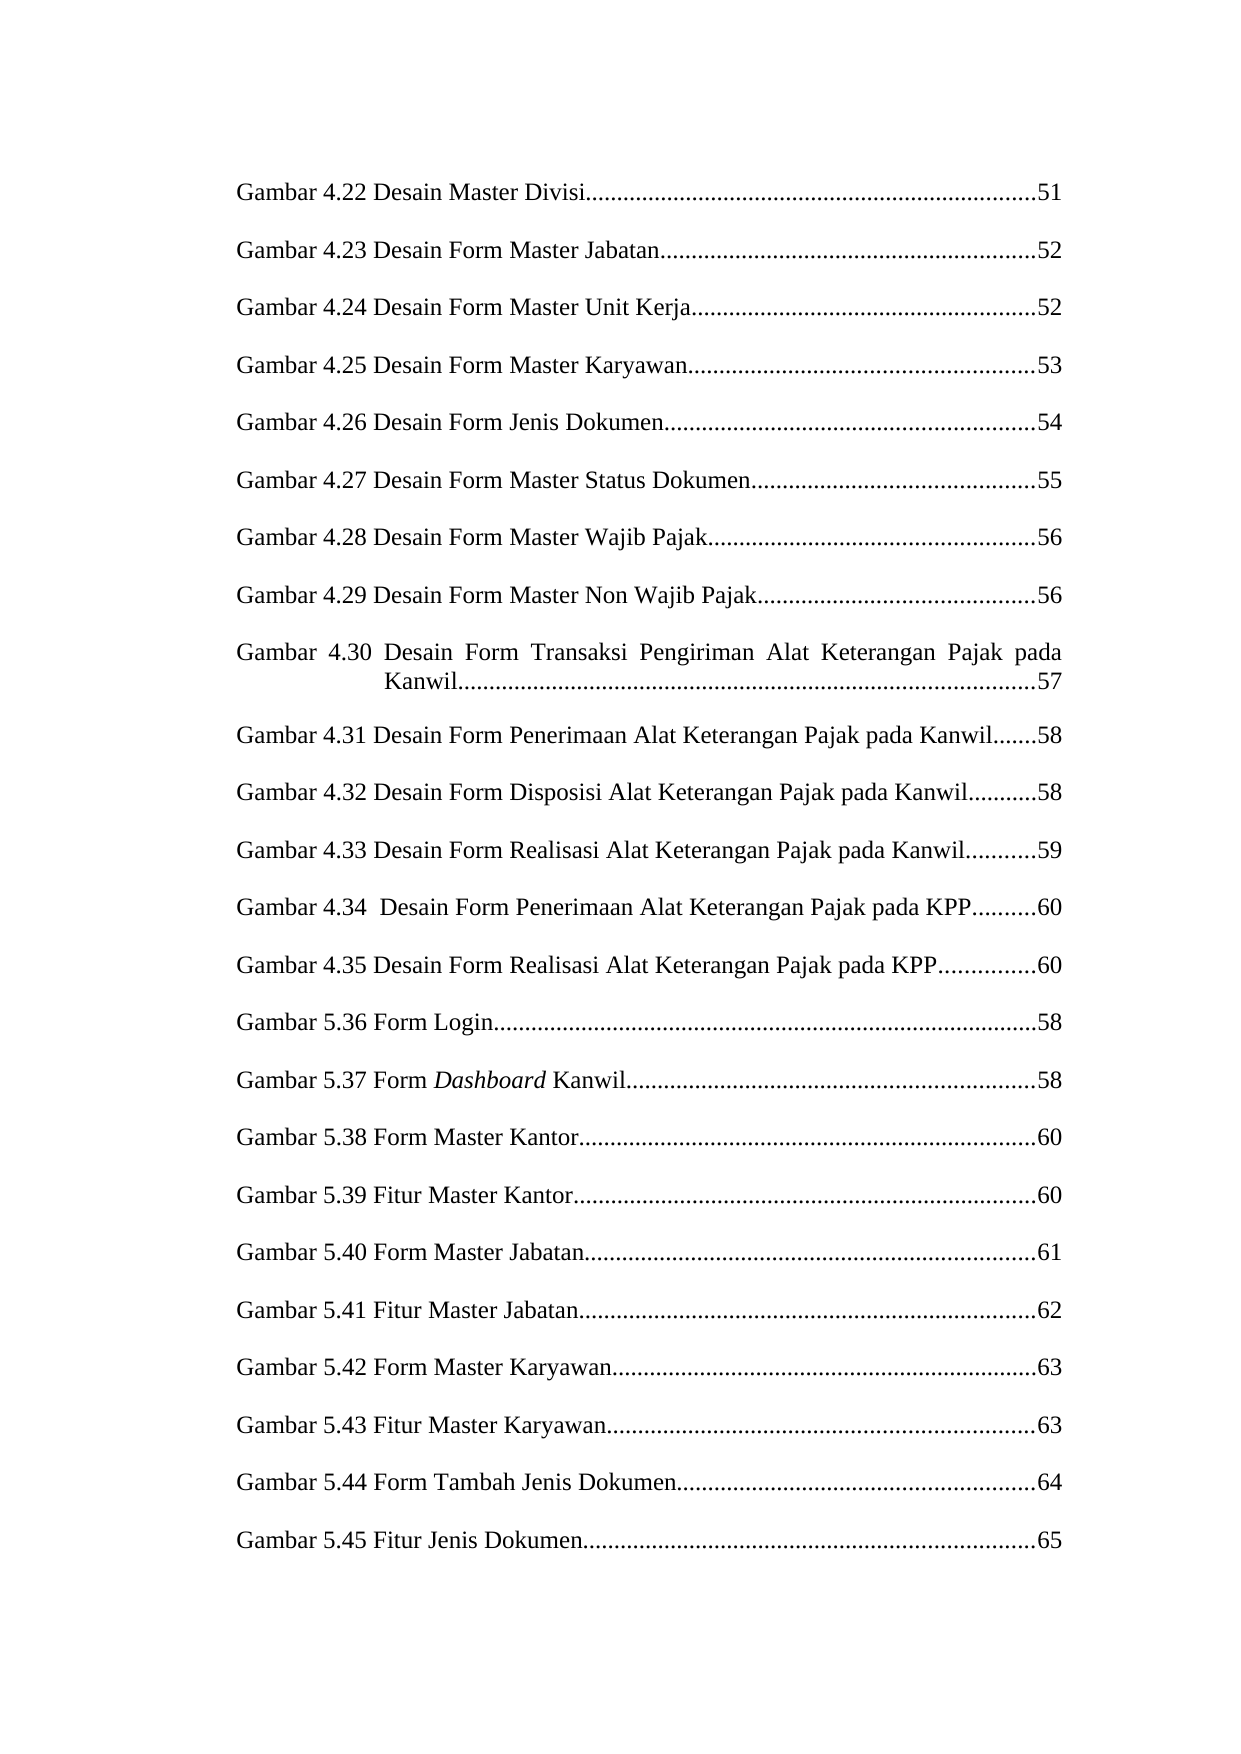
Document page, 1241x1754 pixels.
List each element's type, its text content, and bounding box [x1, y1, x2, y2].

text Gambar 4.22 Desain Master Divisi 51 [236, 177, 1063, 206]
text Gambar 5.40 Form Master Jabatan 61 [236, 1237, 1063, 1266]
text Gambar 4.24 Desain Form Master Unit Kerja 52 [236, 292, 1063, 321]
text Gambar 5.39 Fitur Master Kantor 60 [236, 1180, 1063, 1208]
text Gambar 4.26 Desain Form Jenis Dokumen 54 [236, 407, 1063, 436]
text Gambar 4.25 Desain Form Master Karyawan 53 [236, 350, 1063, 378]
text Gambar 5.36 Form Login 58 [236, 1007, 1063, 1036]
text Gambar 5.41 Fitur Master Jabatan 62 [236, 1295, 1063, 1323]
text Gambar 4.27 Desain Form Master Status Dokumen 55 [236, 465, 1063, 493]
text Gambar 4.31 Desain Form Penerimaan Alat Keterangan Pajak pada Kanwil 58 [236, 720, 1063, 748]
text Gambar 5.38 Form Master Kantor 60 [236, 1122, 1063, 1151]
text Gambar 4.29 Desain Form Master Non Wajib Pajak 56 [236, 580, 1063, 608]
text Gambar 5.45 Fitur Jenis Dokumen 65 [236, 1525, 1063, 1553]
text Gambar 5.37 Form Dashboard Kanwil 58 [236, 1065, 1063, 1093]
text Gambar 4.35 Desain Form Realisasi Alat Keterangan Pajak pada KPP 60 [236, 950, 1063, 978]
text Gambar 4.34 Desain Form Penerimaan Alat Keterangan Pajak pada KPP 60 [236, 892, 1063, 921]
text Gambar 4.33 Desain Form Realisasi Alat Keterangan Pajak pada Kanwil 59 [236, 835, 1063, 863]
text Gambar 4.30 Desain Form Transaksi Pengiriman Alat Keterangan Pajak pada Kanwil 57 [236, 637, 1063, 695]
text Gambar 5.44 Form Tambah Jenis Dokumen 64 [236, 1467, 1063, 1496]
text Gambar 4.28 Desain Form Master Wajib Pajak 56 [236, 522, 1063, 551]
text Gambar 4.32 Desain Form Disposisi Alat Keterangan Pajak pada Kanwil 58 [236, 777, 1063, 806]
text Gambar 5.43 Fitur Master Karyawan 63 [236, 1410, 1063, 1438]
text Gambar 4.23 Desain Form Master Jabatan 52 [236, 235, 1063, 263]
text Gambar 5.42 Form Master Karyawan 63 [236, 1352, 1063, 1381]
